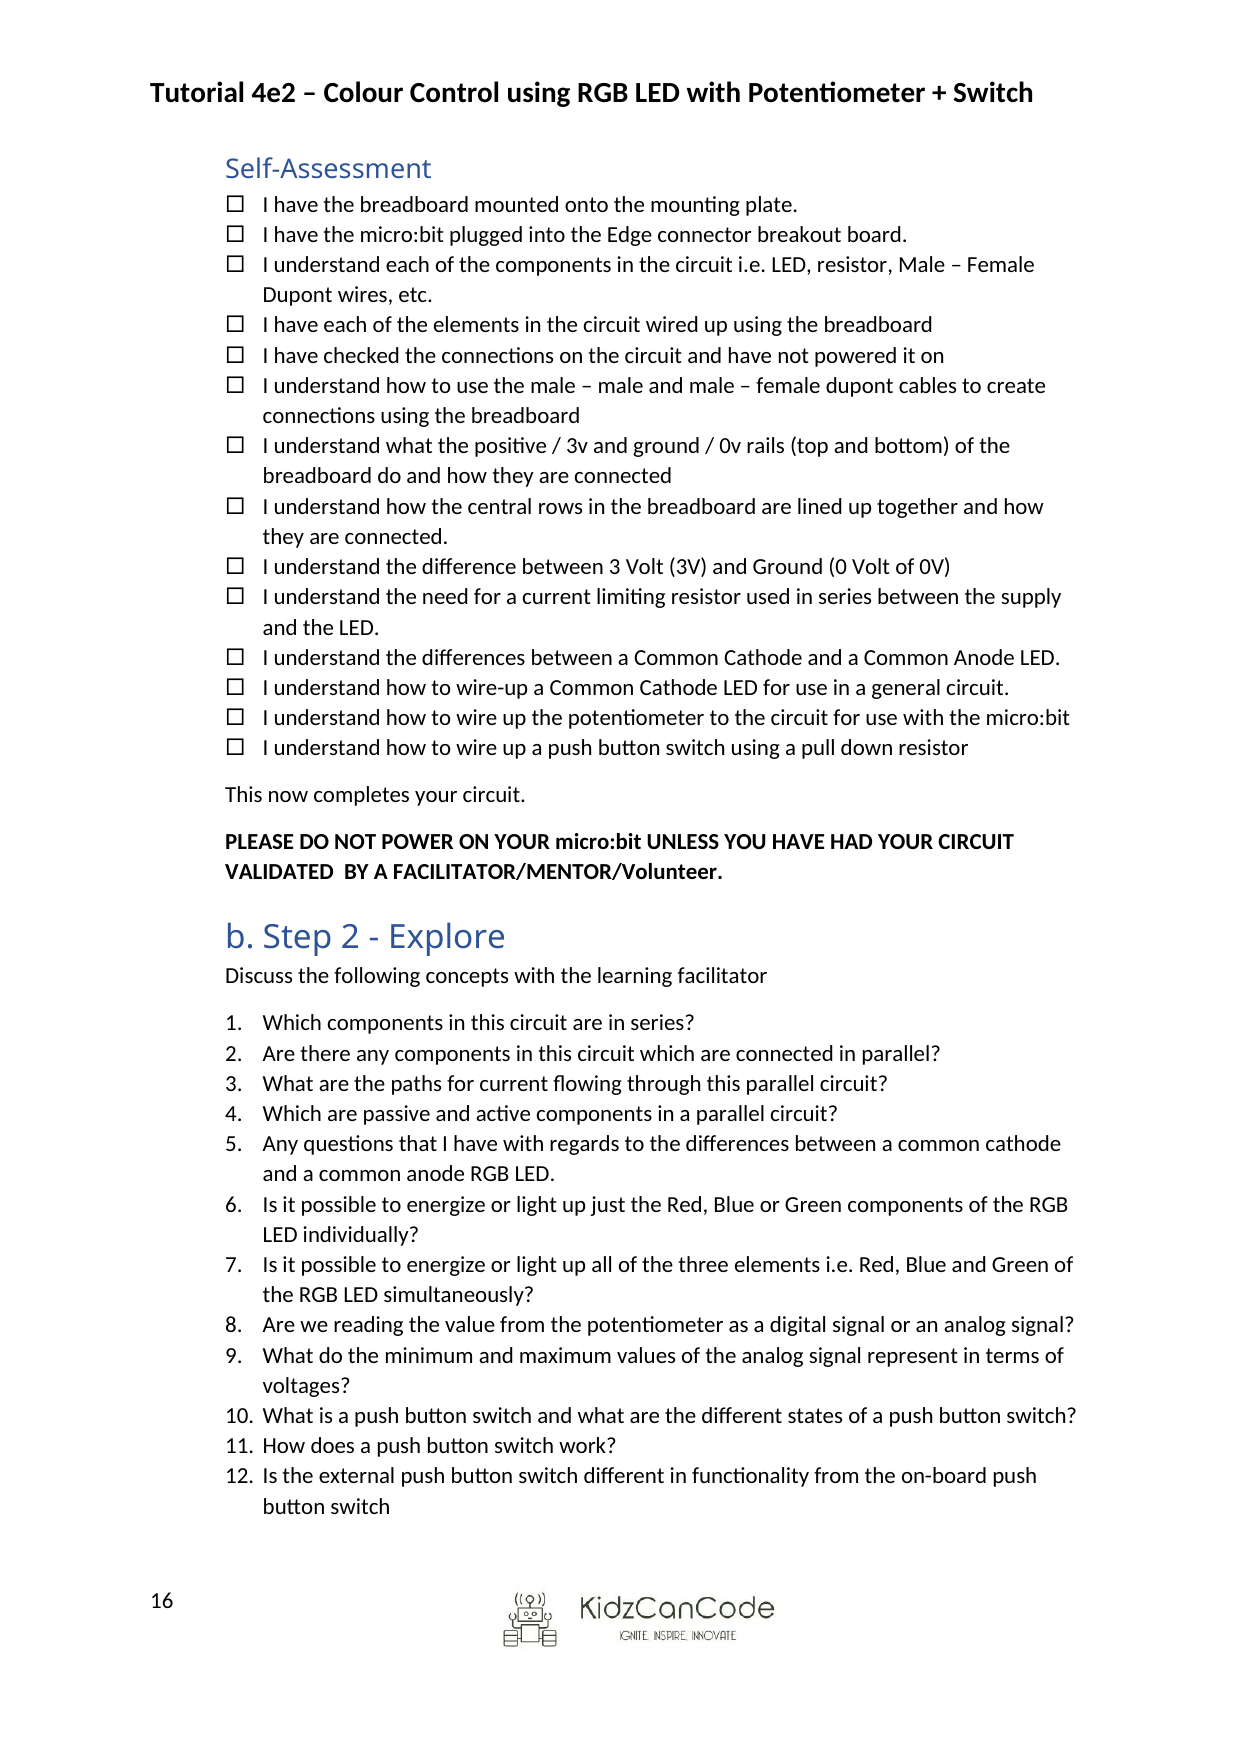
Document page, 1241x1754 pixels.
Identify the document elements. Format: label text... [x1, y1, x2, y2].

list I understand each of the components in the circuit i.e. LED, resistor, Male – Female Dupont wires, etc. [225, 250, 1090, 308]
list Are there any components in this circuit which are connected in parallel? [225, 1039, 1090, 1067]
list I have the breadboard mounted onto the mounting plate. [225, 190, 1090, 218]
subtitle Step 2 - Explore [225, 913, 1090, 958]
list Is it possible to energize or light up all of the three elements i.e. Red, Blue and Green of the RGB LED simultaneously? [225, 1250, 1090, 1308]
list Which components in this circuit are in series? [225, 1008, 1090, 1037]
list Is the external push button switch different in functionality from the on-board push button switch [225, 1462, 1090, 1520]
list I understand how to wire up the potentiometer to the circuit for use with the micro:bit [225, 703, 1090, 731]
list Is it possible to energize or light up just the Red, Blue or Green components of the RGB LED individually? [225, 1190, 1090, 1248]
list Any questions that I have with regards to the differences between a common cathode and a common anode RGB LED. [225, 1129, 1090, 1188]
list Which are passive and active components in a parallel circuit? [225, 1099, 1090, 1127]
list How does a push button switch work? [225, 1431, 1090, 1459]
picture [497, 1586, 781, 1653]
list I understand the need for a current limiting resistor used in series between the supply and the LED. [225, 582, 1090, 641]
list I understand the difference between 3 Volt (3V) and Ground (0 Volt of 0V) [225, 552, 1090, 580]
list I have the micro:bit plugged into the Edge connector breakout board. [225, 220, 1090, 248]
list I understand how the central rows in the breadboard are lined up together and how they are connected. [225, 492, 1090, 550]
text PLEASE DO NOT POWER ON YOUR micro:bit UNLESS YOU HAVE HAD YOUR CIRCUIT VALIDATED BY A FACILITATOR/MENTOR/Volunteer. [225, 827, 1090, 886]
list I understand the differences between a Common Cathode and a Common Anode LED. [225, 643, 1090, 671]
list Are we reading the value from the potentiometer as a digital signal or an analog signal? [225, 1311, 1090, 1339]
subtitle Self-Assessment [225, 150, 1090, 187]
list What are the paths for current flowing through this parallel circuit? [225, 1069, 1090, 1097]
text This now completes your circuit. [225, 780, 1090, 808]
list I understand how to wire up a push button switch using a pull down resistor [225, 733, 1090, 762]
list What do the minimum and maximum values of the analog signal represent in terms of voltages? [225, 1341, 1090, 1399]
list I understand how to wire-up a Common Cathode LED for use in a general circuit. [225, 673, 1090, 701]
list I have each of the elements in the circuit wired up using the breadboard [225, 311, 1090, 339]
list I understand what the positive / 3v and ground / 0v rails (top and bottom) of the breadboard do and how they are connected [225, 431, 1090, 490]
text Discuss the following concepts with the learning facilitator [150, 962, 1090, 990]
list I have checked the connections on the circuit and have not powered it on [225, 341, 1090, 369]
list I understand how to use the male – male and male – female dupont cables to create connections using the breadboard [225, 371, 1090, 429]
list What is a push button switch and what are the different states of a push button switch? [225, 1401, 1090, 1429]
